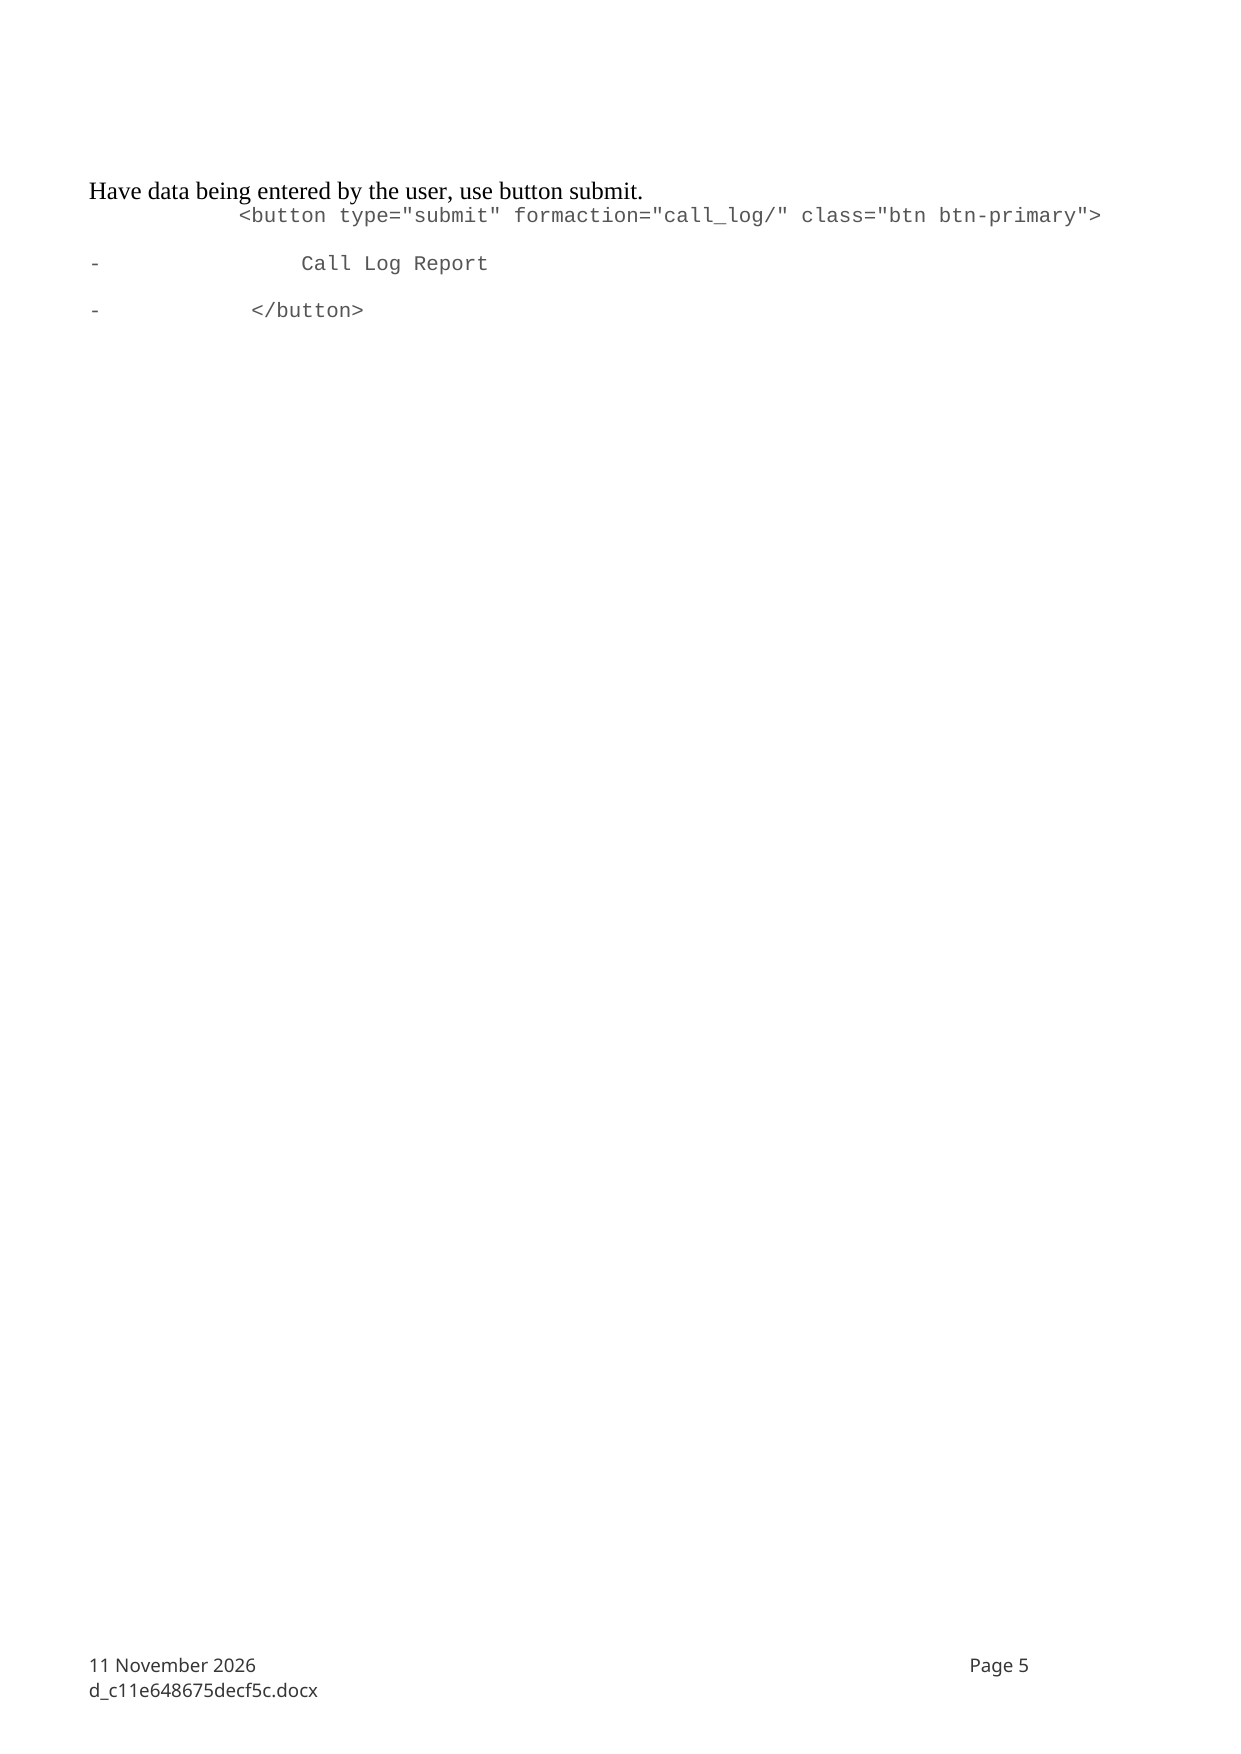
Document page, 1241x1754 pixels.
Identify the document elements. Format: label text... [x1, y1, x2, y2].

text - </button> [89, 300, 1152, 323]
text <button type="submit" formaction="call_log/" class="btn btn-primary"> [89, 205, 1152, 229]
text Have data being entered by the user, use button submit. [89, 176, 1152, 205]
text - Call Log Report [89, 252, 1152, 276]
